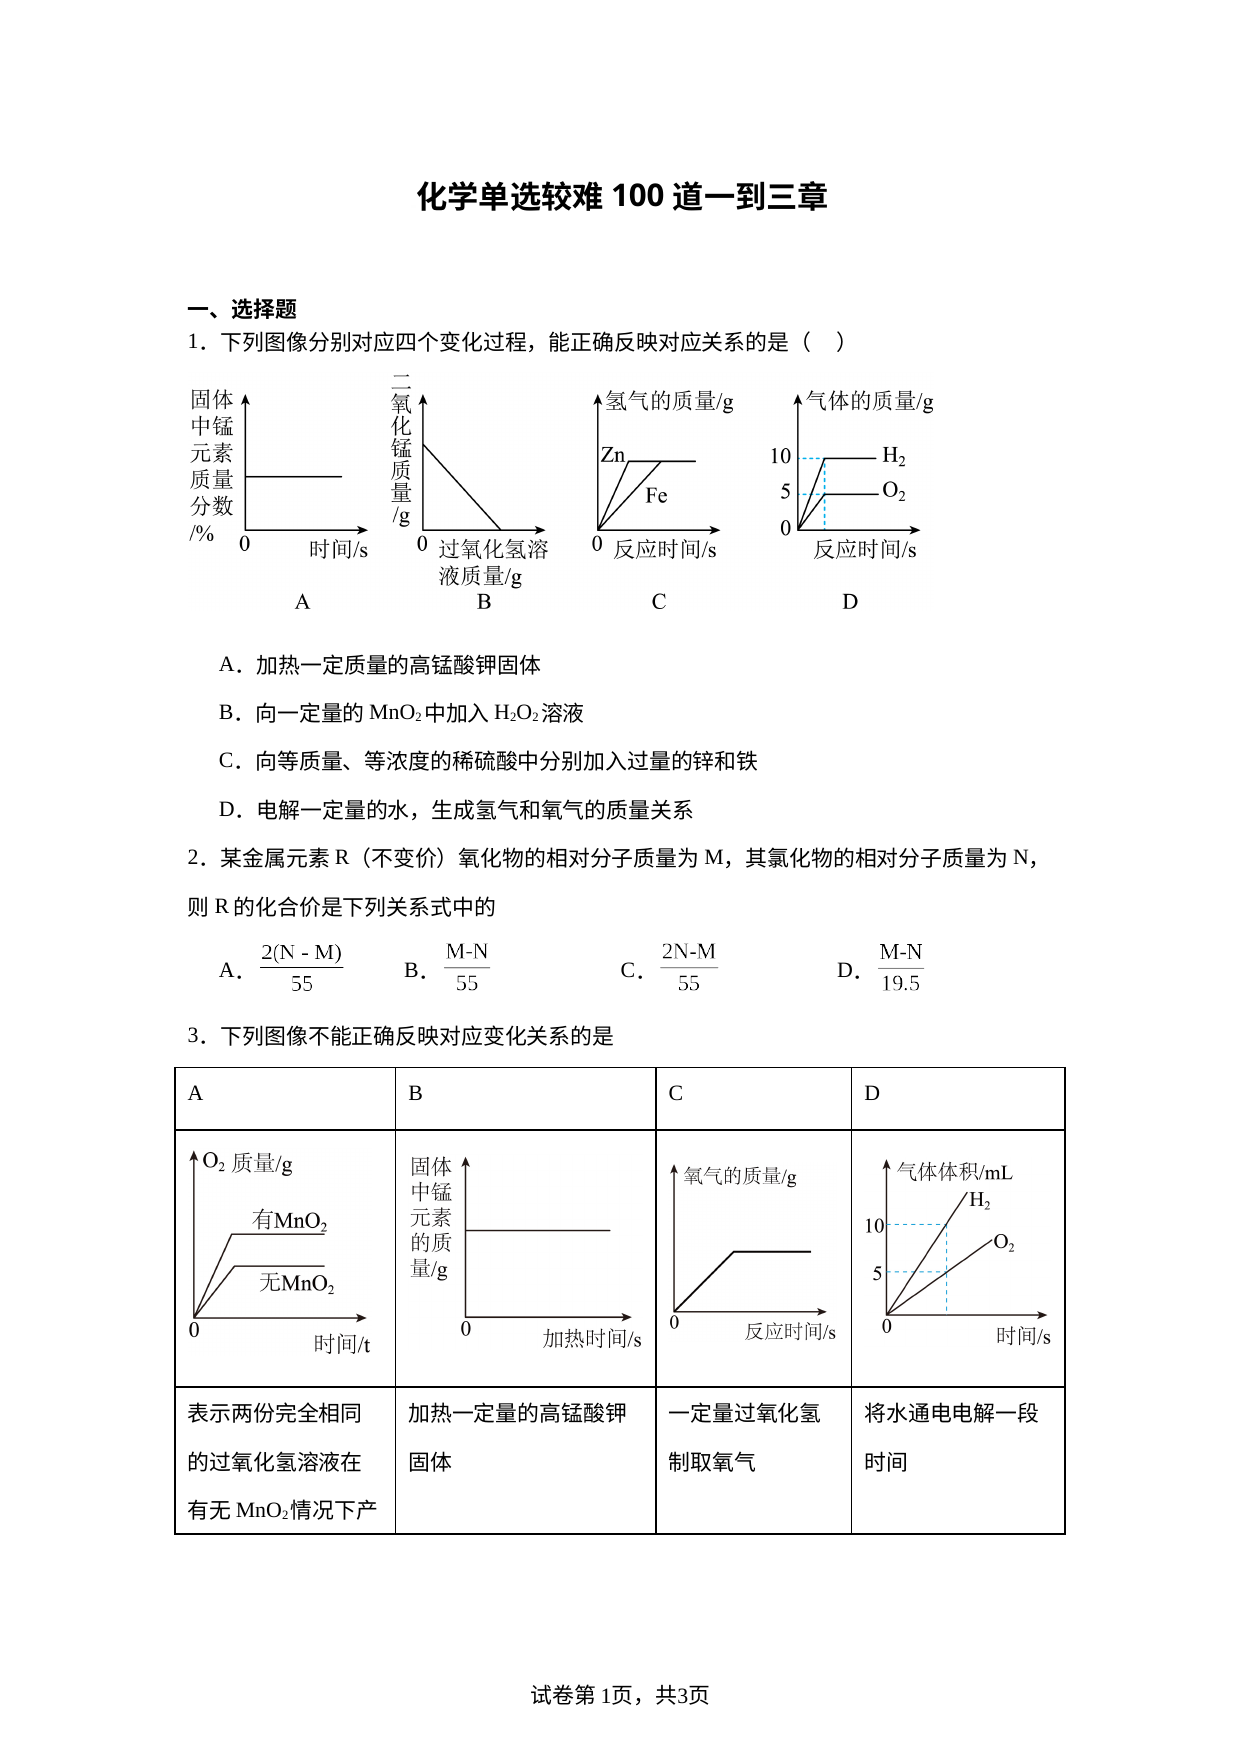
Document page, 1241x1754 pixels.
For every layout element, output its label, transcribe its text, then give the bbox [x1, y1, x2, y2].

picture [408, 1154, 643, 1350]
text D．电解一定量的水，生成氢气和氧气的质量关系 [219, 792, 1053, 825]
text A． B． C． D． [219, 938, 1053, 1003]
table_cell 将水通电电解一段时间 [852, 1388, 1064, 1533]
table_cell [852, 1131, 1064, 1386]
table_header C [657, 1068, 851, 1129]
table_cell 一定量过氧化氢制取氧气 [657, 1388, 851, 1533]
table_cell [176, 1131, 395, 1386]
picture [187, 1148, 372, 1356]
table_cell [176, 1388, 395, 1533]
text 化学单选较难 100 道一到三章 [187, 162, 1053, 227]
text A．加热一定质量的高锰酸钾固体 [219, 647, 1053, 680]
text C．向等质量、等浓度的稀硫酸中分别加入过量的锌和铁 [219, 744, 1053, 776]
picture [864, 1157, 1052, 1347]
text 3．下列图像不能正确反映对应变化关系的是 [187, 1018, 1053, 1051]
text 1．下列图像分别对应四个变化过程，能正确反映对应关系的是（ ） [187, 324, 1053, 357]
table_header A [176, 1068, 395, 1129]
table_header B [396, 1068, 655, 1129]
table_cell [657, 1131, 851, 1386]
table_cell 加热一定量的高锰酸钾固体 [396, 1388, 655, 1533]
text B．向一定量的MnO2中加入H2O2溶液 [219, 696, 1053, 728]
picture [187, 372, 935, 611]
table_cell [396, 1131, 655, 1386]
picture [668, 1162, 837, 1342]
table_header D [852, 1068, 1064, 1129]
text 一、选择题 [187, 292, 1053, 324]
text 2．某金属元素 R（不变价）氧化物的相对分子质量为 M，其氯化物的相对分子质量为 N，则 R的化合价是下列关系式中的 [187, 841, 1053, 922]
